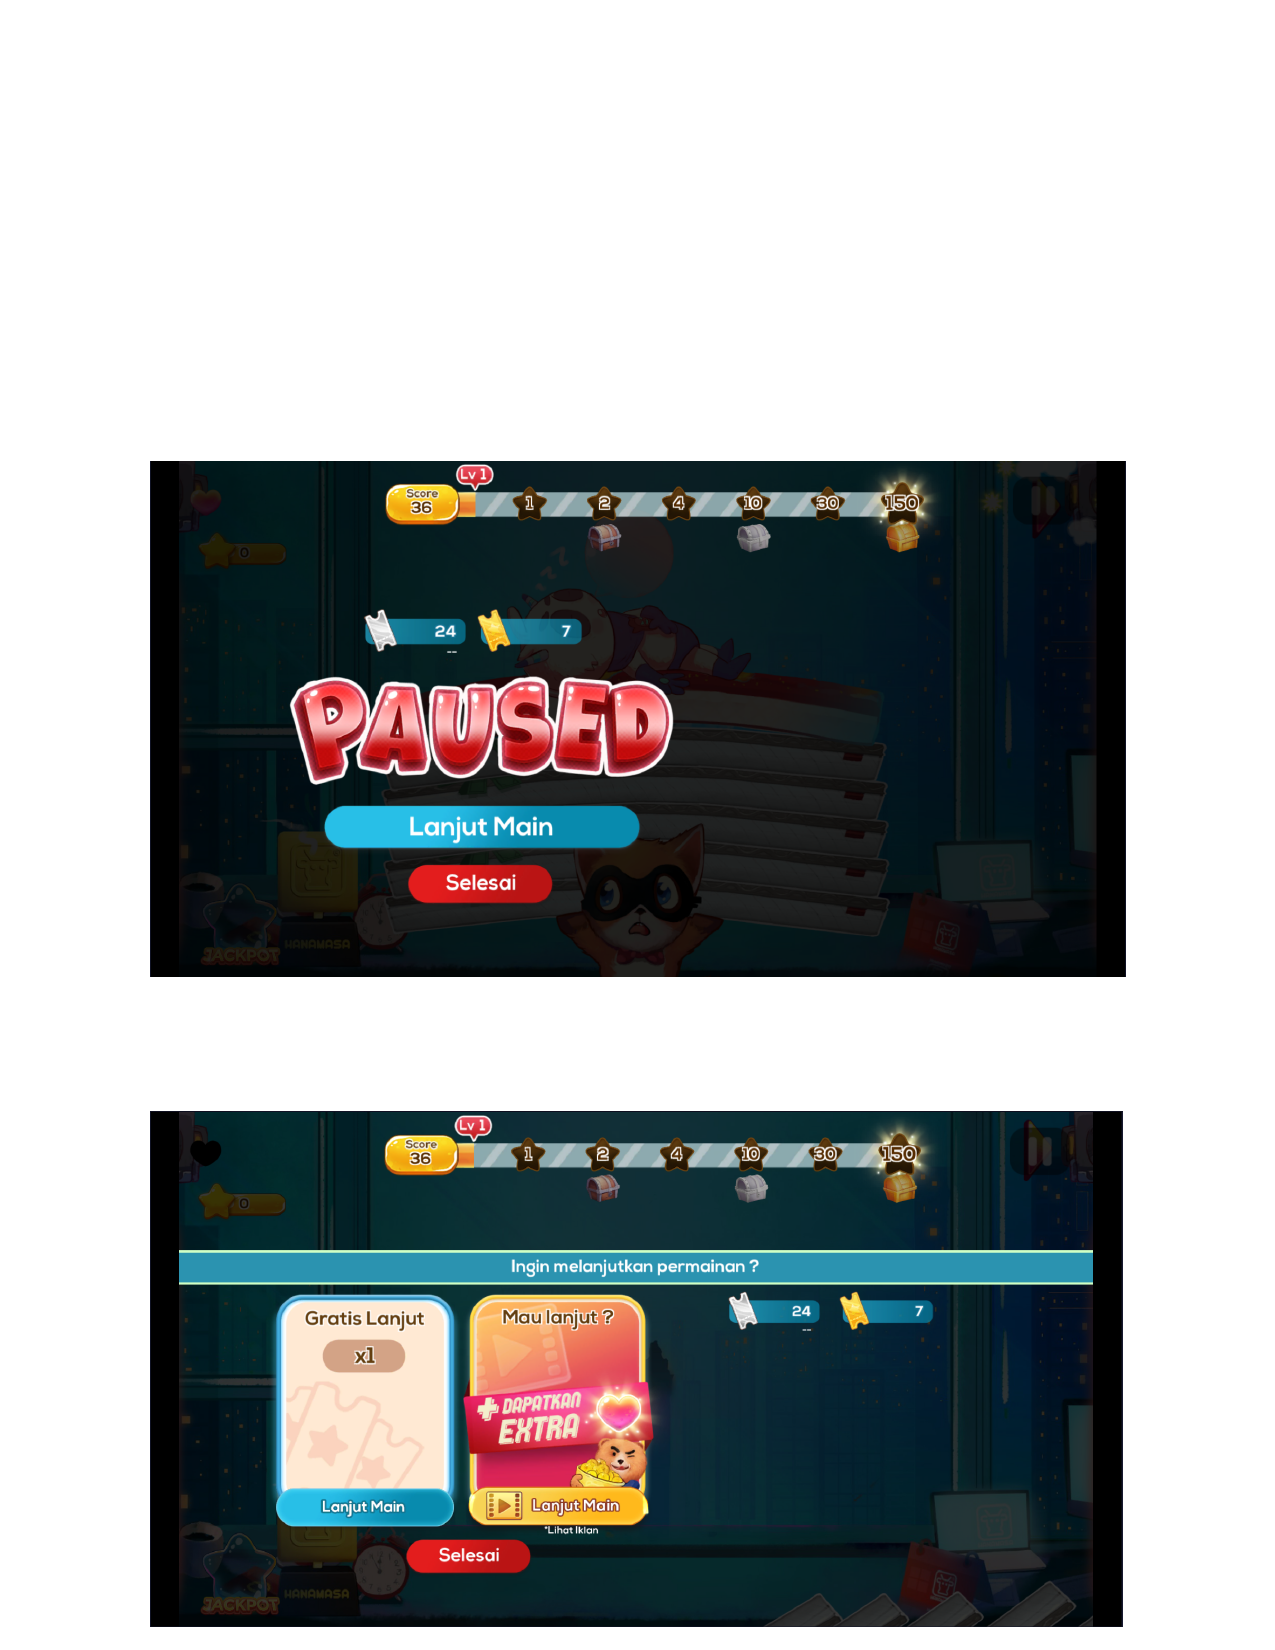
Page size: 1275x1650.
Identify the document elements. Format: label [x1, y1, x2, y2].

picture [150, 461, 1126, 977]
picture [150, 1111, 1123, 1627]
